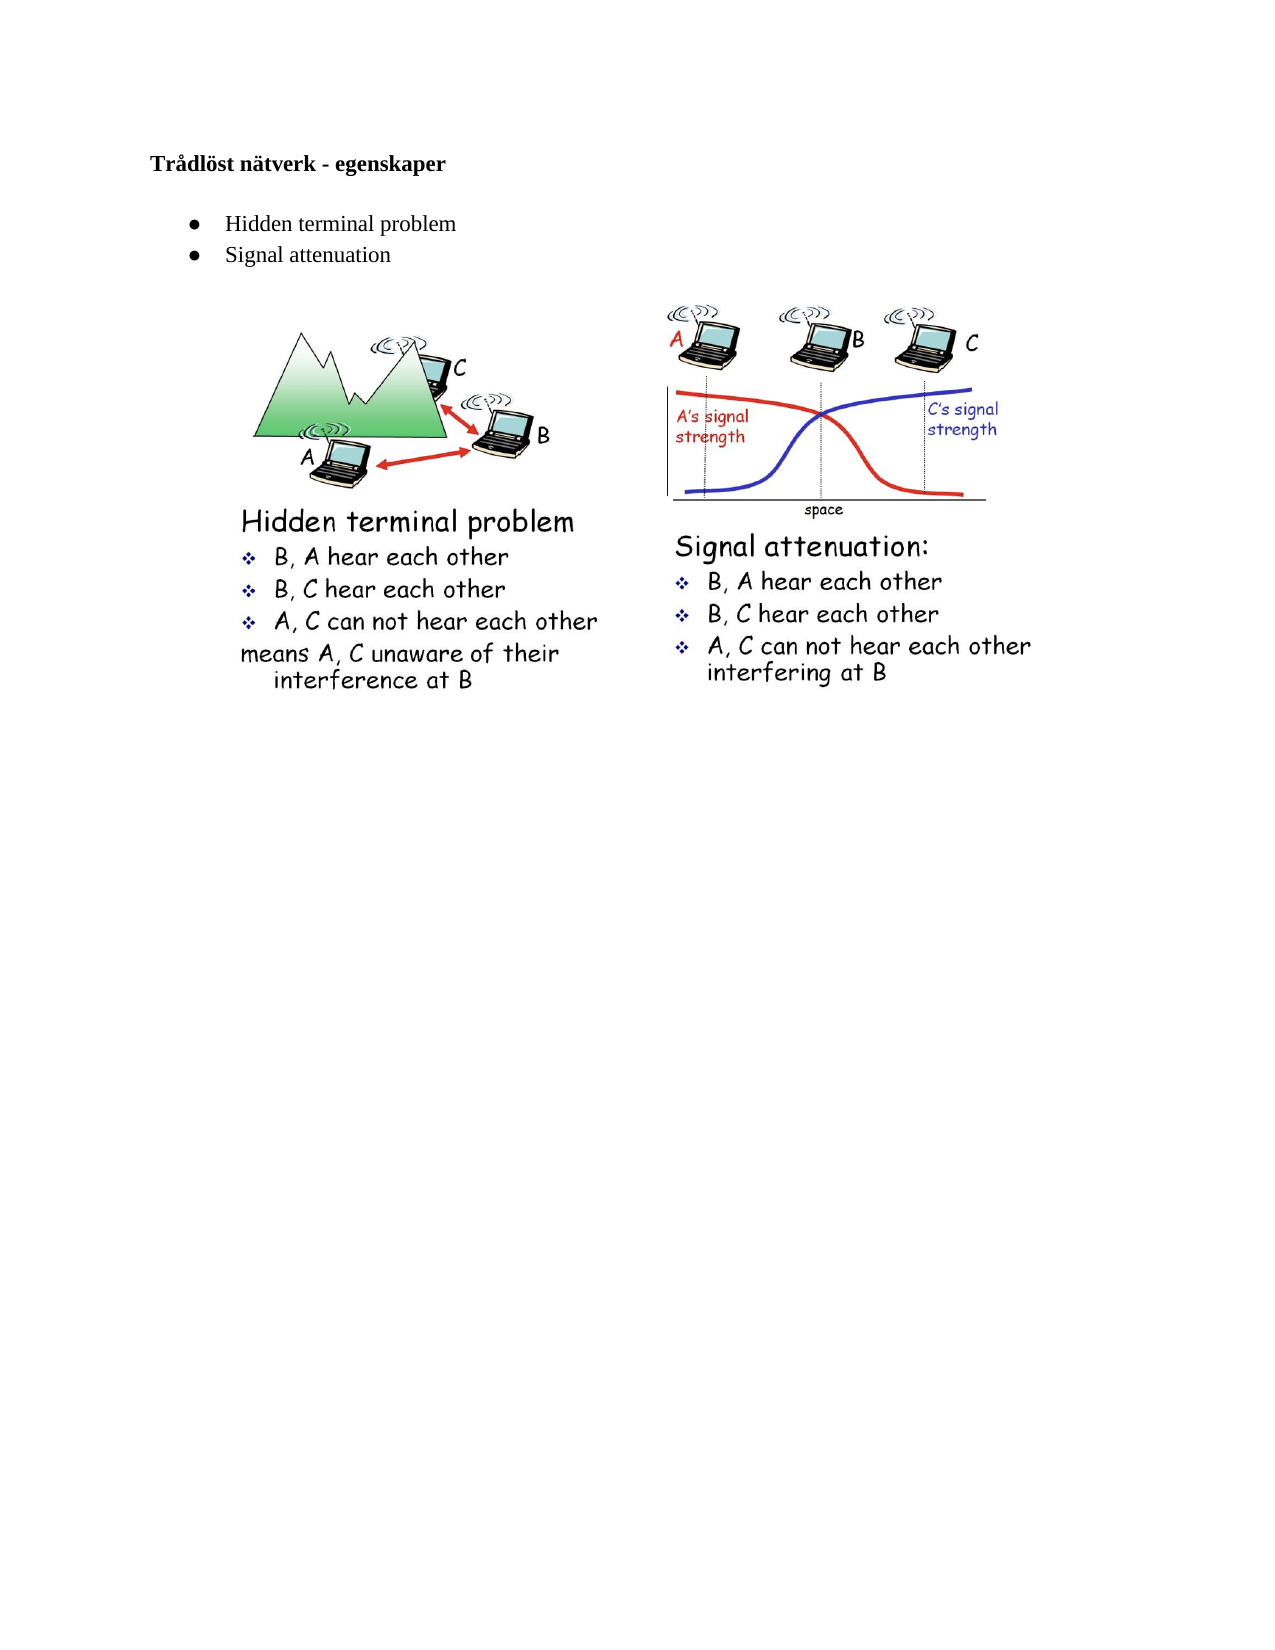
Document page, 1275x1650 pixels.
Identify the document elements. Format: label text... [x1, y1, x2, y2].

list Hidden terminal problem [187, 210, 1125, 237]
picture [237, 301, 1038, 698]
list Signal attenuation [187, 241, 1125, 267]
subtitle Trådlöst nätverk - egenskaper [150, 150, 1125, 176]
